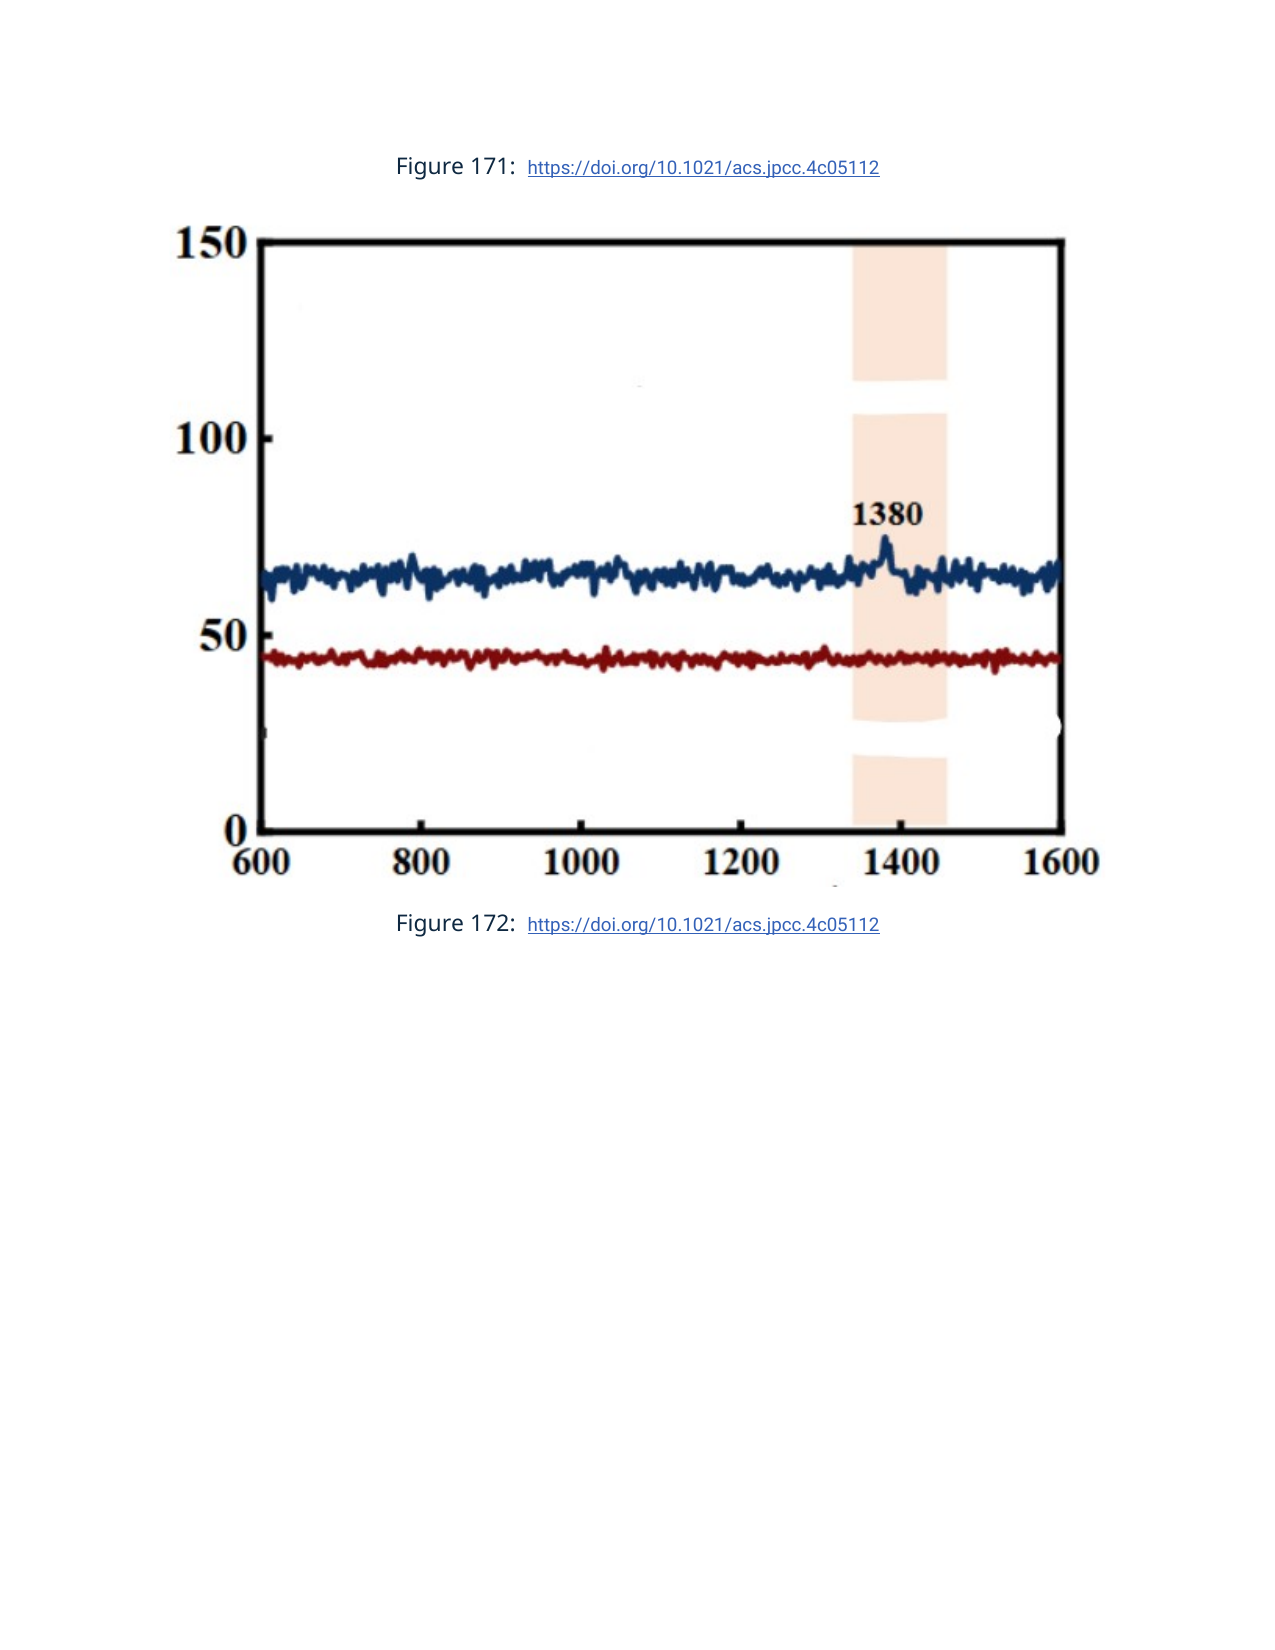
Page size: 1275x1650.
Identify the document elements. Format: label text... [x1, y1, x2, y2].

text Figure 171: https://doi.org/10.1021/acs.jpcc.4c05112 [150, 150, 1125, 181]
text Figure 172: https://doi.org/10.1021/acs.jpcc.4c05112 [150, 907, 1125, 938]
picture [169, 202, 1106, 887]
